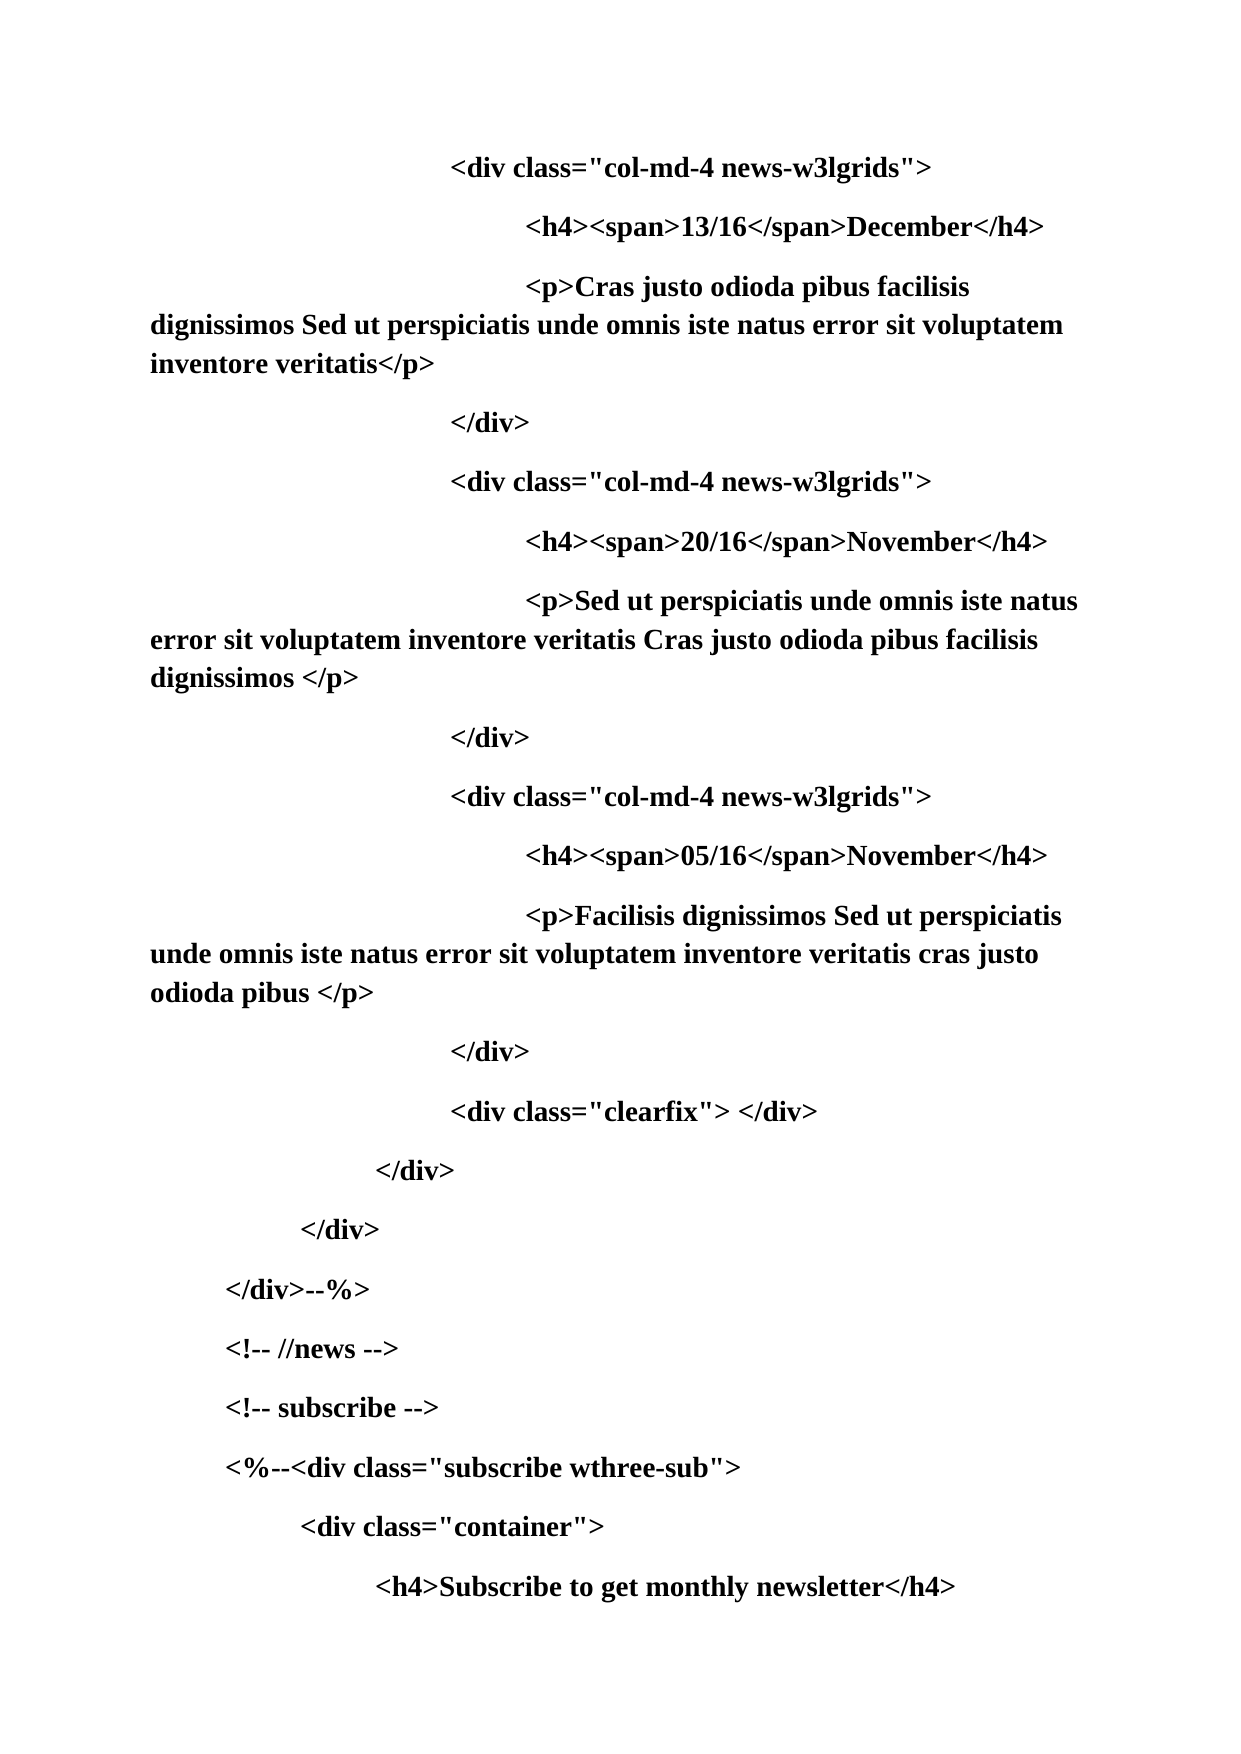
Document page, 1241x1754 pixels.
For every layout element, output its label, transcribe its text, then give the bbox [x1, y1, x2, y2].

text <p>Cras justo odioda pibus facilisis dignissimos Sed ut perspiciatis unde omnis iste natus error sit voluptatem inventore veritatis</p> [150, 269, 1090, 379]
text <h4><span>13/16</span>December</h4> [150, 209, 1090, 243]
text <p>Sed ut perspiciatis unde omnis iste natus error sit voluptatem inventore veritatis Cras justo odioda pibus facilisis dignissimos </p> [150, 583, 1090, 694]
text </div> [150, 1212, 1090, 1246]
text <!-- subscribe --> [150, 1391, 1090, 1424]
text </div> [150, 1034, 1090, 1068]
text <div class="col-md-4 news-w3lgrids"> [150, 150, 1090, 183]
text <div class="col-md-4 news-w3lgrids"> [150, 779, 1090, 813]
text </div>--%> [150, 1272, 1090, 1305]
text <h4><span>20/16</span>November</h4> [150, 524, 1090, 557]
text <h4><span>05/16</span>November</h4> [150, 838, 1090, 872]
text </div> [150, 1153, 1090, 1187]
text <div class="clearfix"> </div> [150, 1094, 1090, 1127]
text </div> [150, 405, 1090, 439]
text <%--<div class="subscribe wthree-sub"> [150, 1450, 1090, 1483]
text <p>Facilisis dignissimos Sed ut perspiciatis unde omnis iste natus error sit voluptatem inventore veritatis cras justo odioda pibus </p> [150, 898, 1090, 1008]
text <div class="col-md-4 news-w3lgrids"> [150, 464, 1090, 498]
text <!-- //news --> [150, 1331, 1090, 1365]
text </div> [150, 720, 1090, 753]
text <h4>Subscribe to get monthly newsletter</h4> [150, 1569, 1090, 1602]
text <div class="container"> [150, 1509, 1090, 1543]
